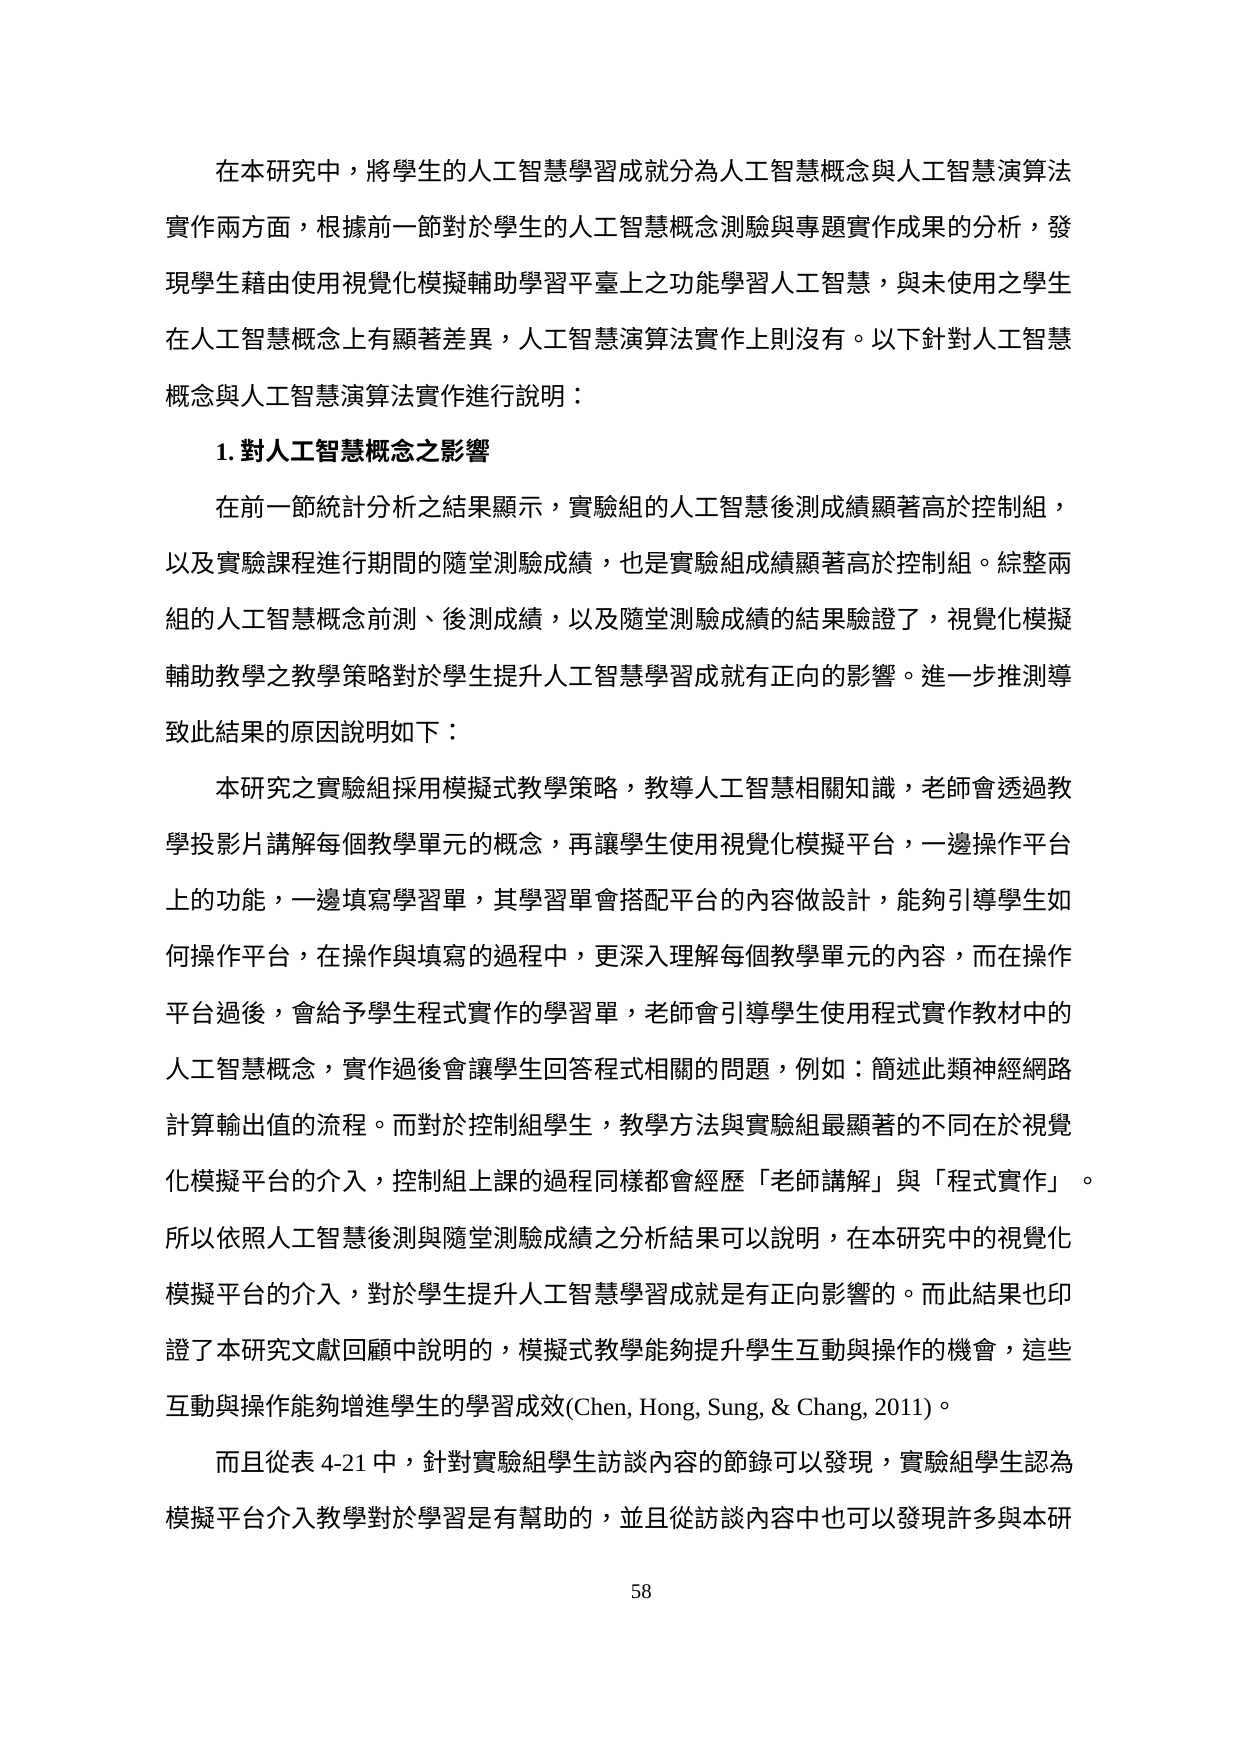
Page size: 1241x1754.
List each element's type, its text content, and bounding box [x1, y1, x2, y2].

text 在前一節統計分析之結果顯示，實驗組的人工智慧後測成績顯著高於控制組，以及實驗課程進行期間的隨堂測驗成績，也是實驗組成績顯著高於控制組。綜整兩組的人工智慧概念前測、後測成績，以及隨堂測驗成績的結果驗證了，視覺化模擬輔助教學之教學策略對於學生提升人工智慧學習成就有正向的影響。進一步推測導致此結果的原因說明如下： [165, 487, 1075, 749]
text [165, 1442, 1075, 1536]
text 1. 對人工智慧概念之影響 [165, 431, 1075, 469]
text 本研究之實驗組採用模擬式教學策略，教導人工智慧相關知識，老師會透過教學投影片講解每個教學單元的概念，再讓學生使用視覺化模擬平台，一邊操作平台上的功能，一邊填寫學習單，其學習單會搭配平台的內容做設計，能夠引導學生如何操作平台，在操作與填寫的過程中，更深入理解每個教學單元的內容，而在操作平台過後，會給予學生程式實作的學習單，老師會引導學生使用程式實作教材中的人工智慧概念，實作過後會讓學生回答程式相關的問題，例如：簡述此類神經網路計算輸出值的流程。而對於控制組學生，教學方法與實驗組最顯著的不同在於視覺化模擬平台的介入，控制組上課的過程同樣都會經歷「老師講解」與「程式實作」。所以依照人工智慧後測與隨堂測驗成績之分析結果可以說明，在本研究中的視覺化模擬平台的介入，對於學生提升人工智慧學習成就是有正向影響的。而此結果也印證了本研究文獻回顧中說明的，模擬式教學能夠提升學生互動與操作的機會，這些互動與操作能夠增進學生的學習成效(Chen, Hong, Sung, & Chang, 2011)。 [165, 767, 1075, 1424]
text 在本研究中，將學生的人工智慧學習成就分為人工智慧概念與人工智慧演算法實作兩方面，根據前一節對於學生的人工智慧概念測驗與專題實作成果的分析，發現學生藉由使用視覺化模擬輔助學習平臺上之功能學習人工智慧，與未使用之學生在人工智慧概念上有顯著差異，人工智慧演算法實作上則沒有。以下針對人工智慧概念與人工智慧演算法實作進行說明： [165, 151, 1075, 413]
